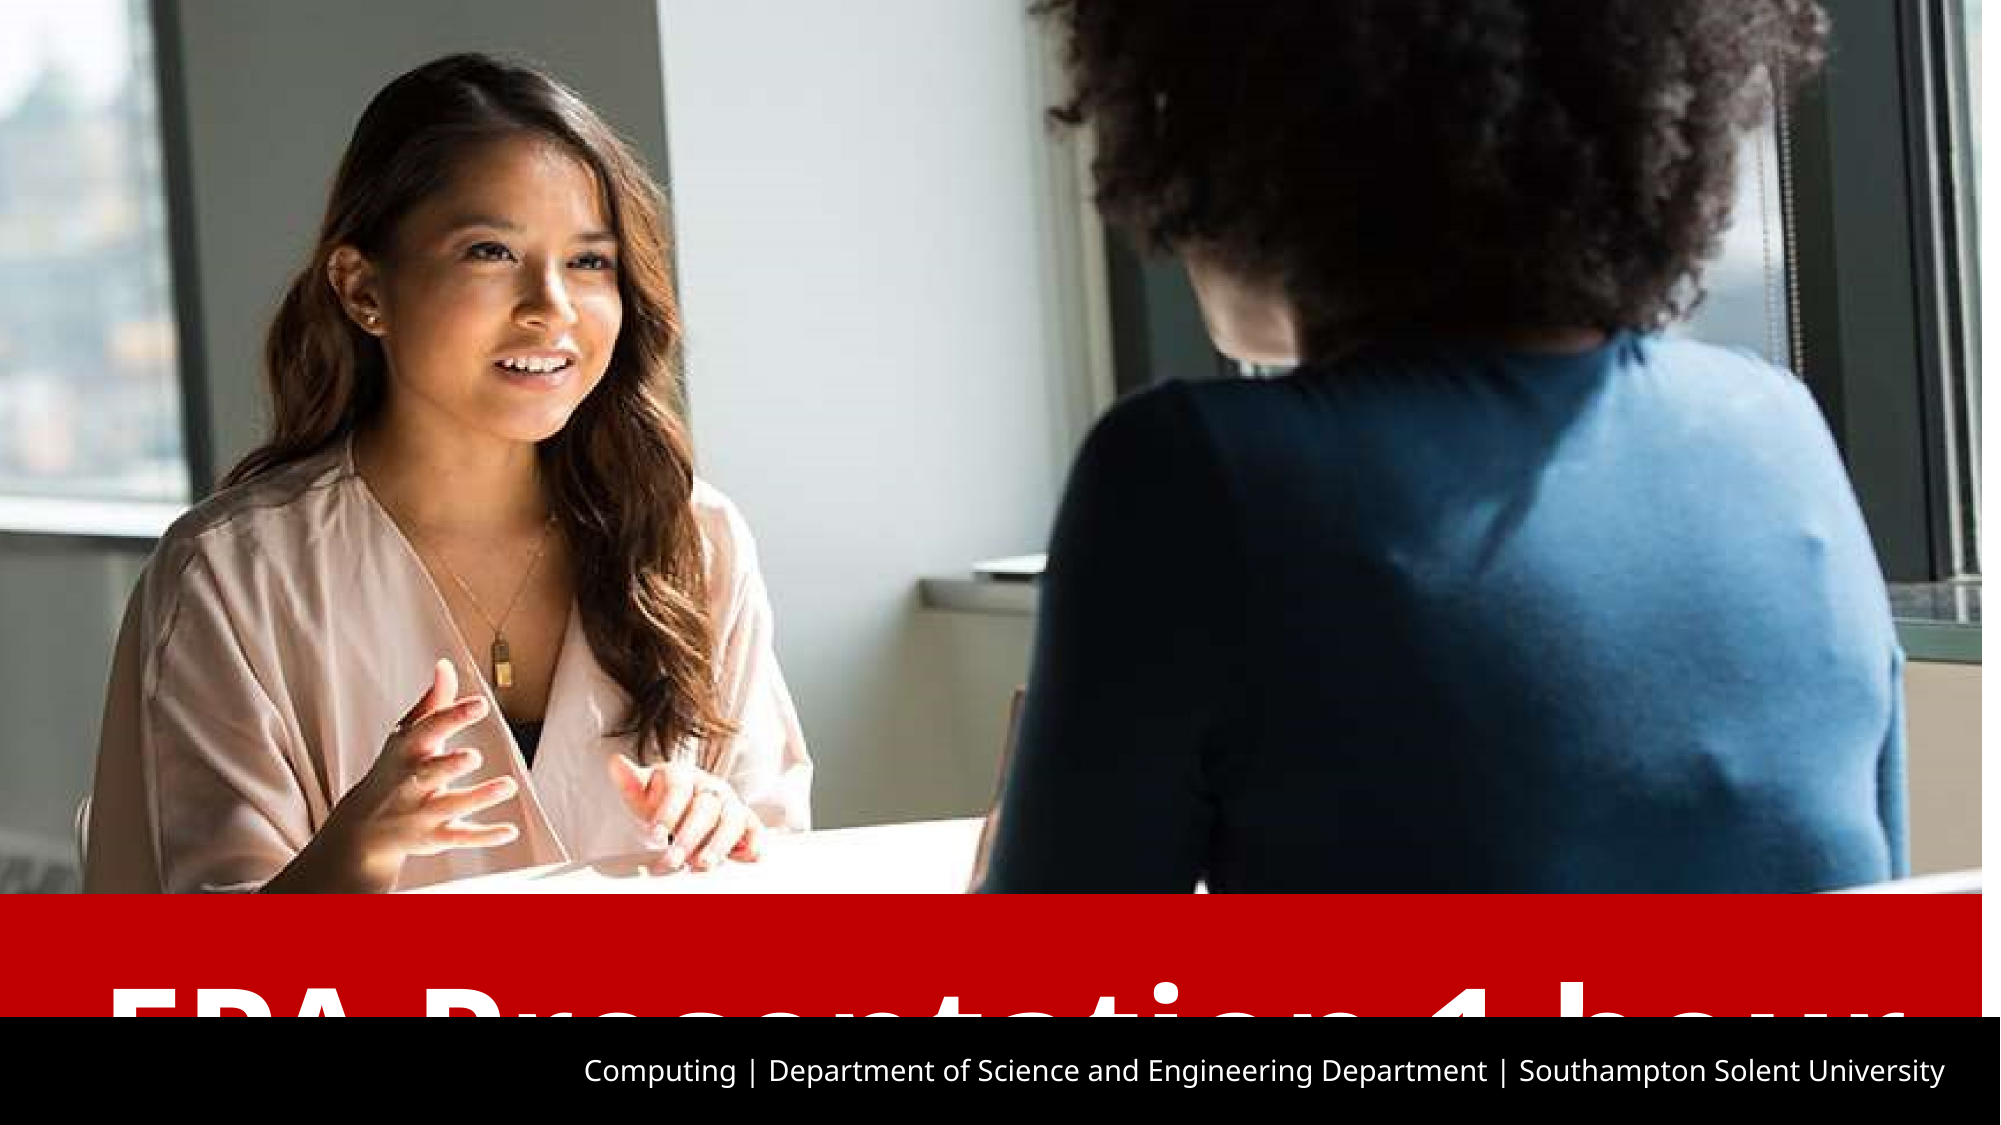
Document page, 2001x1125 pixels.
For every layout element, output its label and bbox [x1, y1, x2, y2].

picture [0, 0, 1982, 894]
